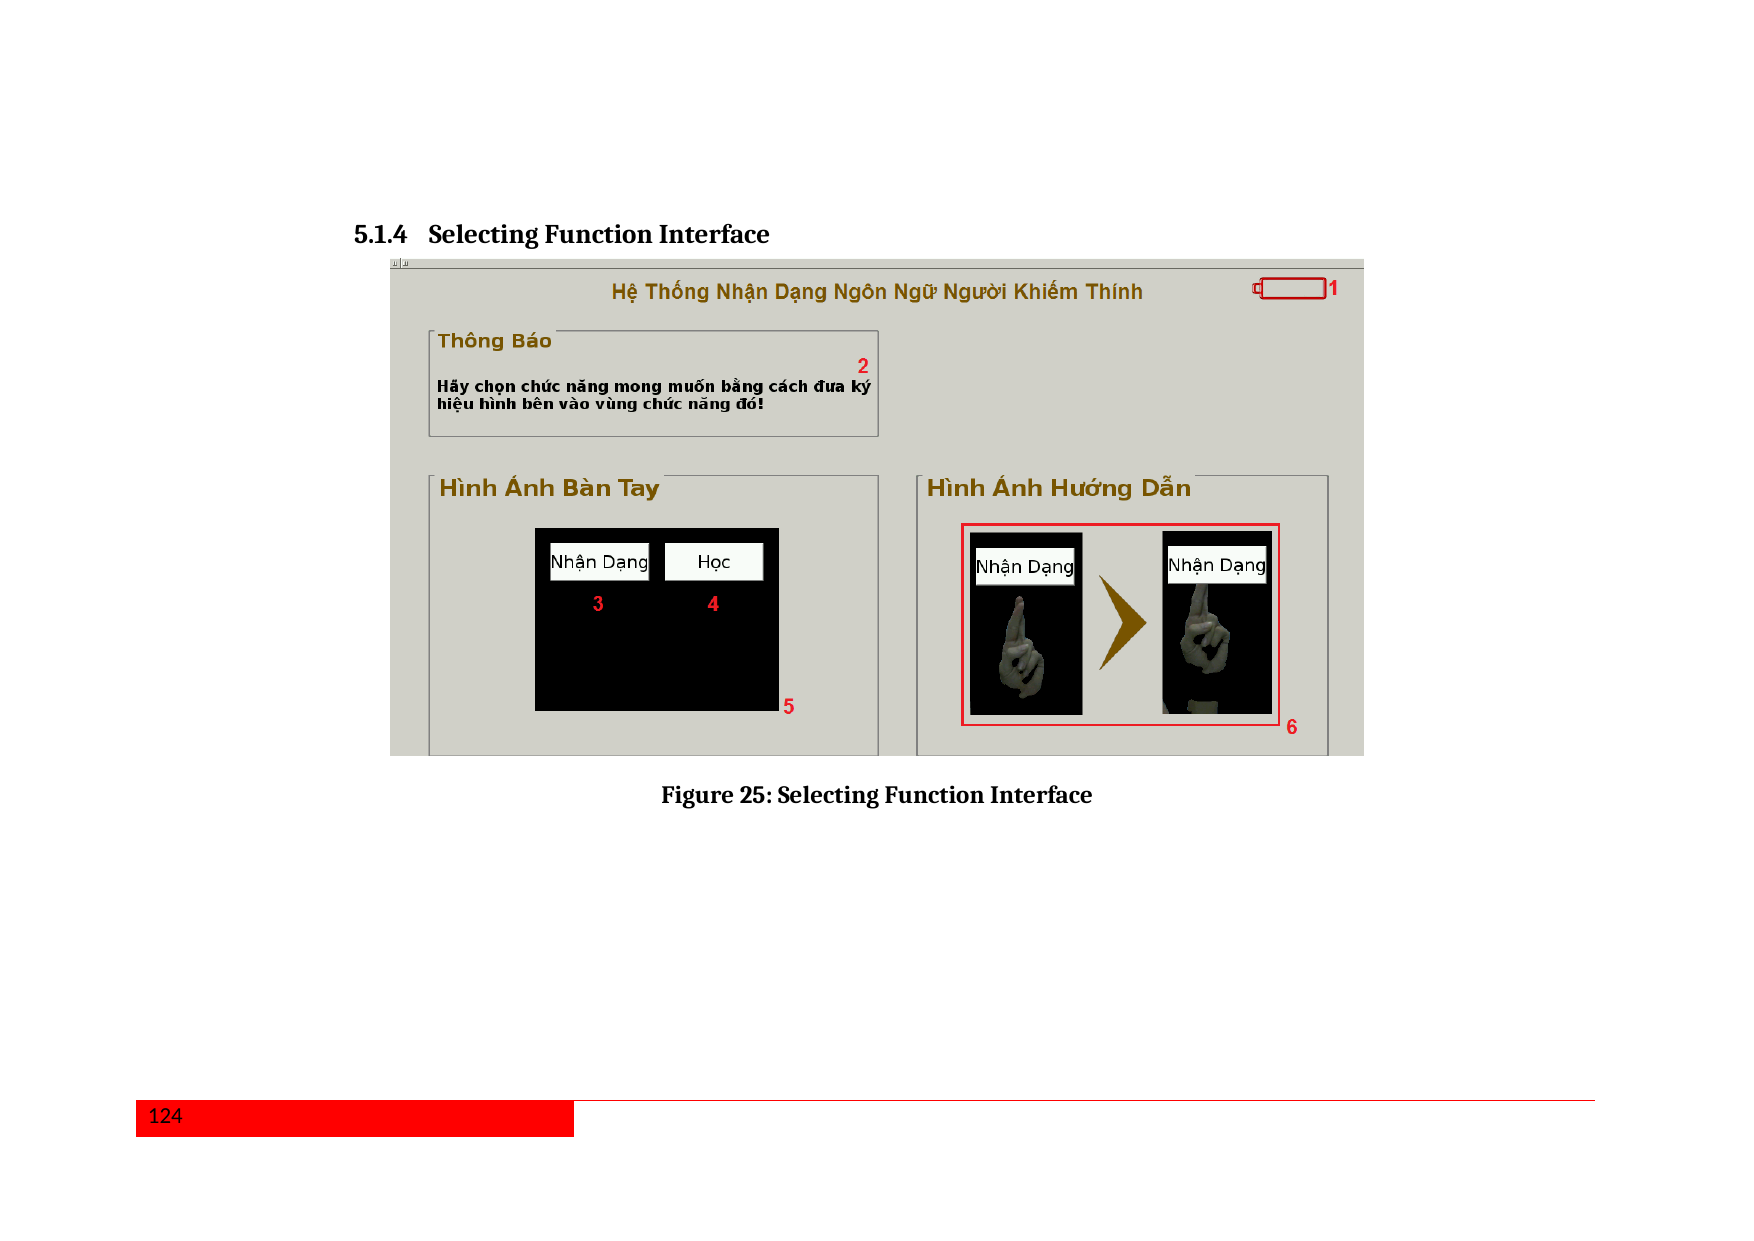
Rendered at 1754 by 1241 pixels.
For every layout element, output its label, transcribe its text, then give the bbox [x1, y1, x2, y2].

subtitle Selecting Function Interface [354, 219, 1606, 250]
picture [390, 258, 1364, 756]
list Figure 25: Selecting Function Interface [148, 781, 1606, 809]
